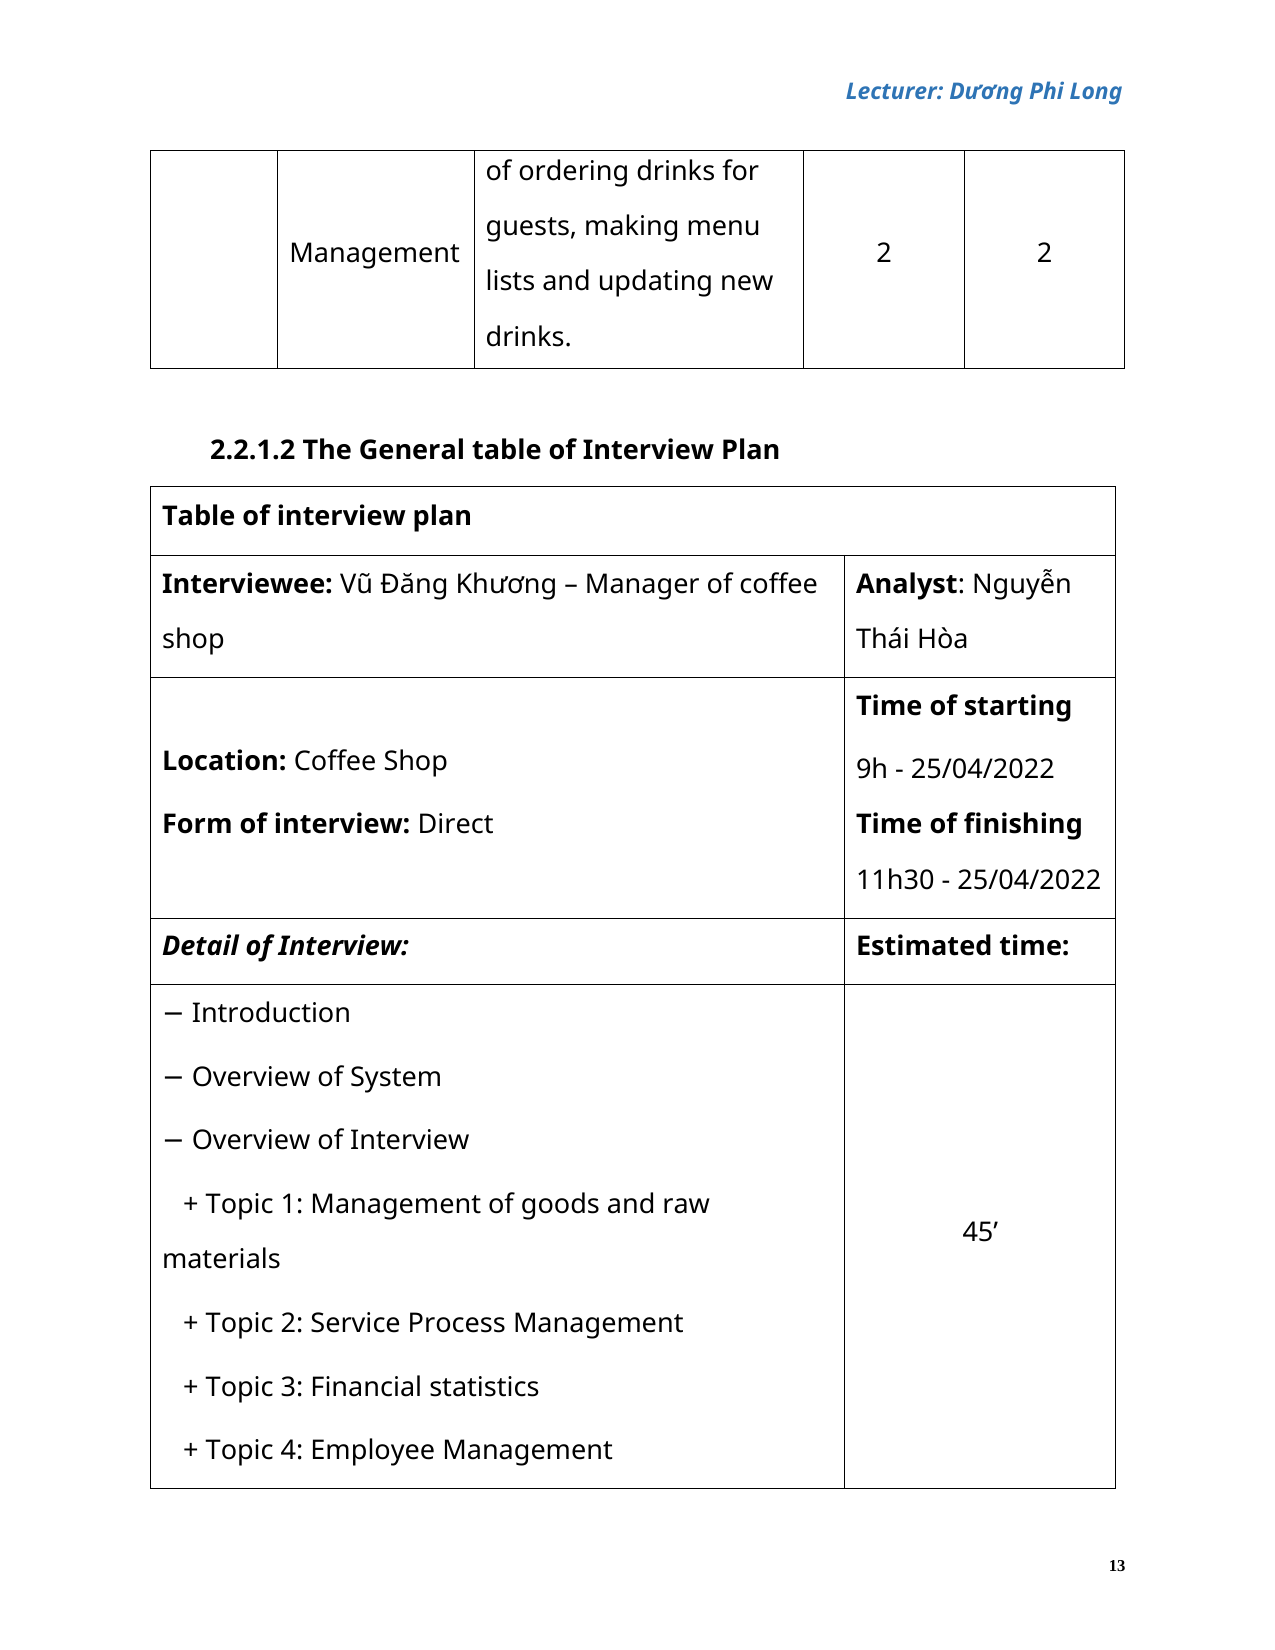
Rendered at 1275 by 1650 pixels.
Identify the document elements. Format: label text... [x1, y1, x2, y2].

table_cell 03/05/2022 [965, 151, 1124, 368]
table_header Table of interview plan [151, 487, 1115, 555]
table_cell Detail of Interview: [151, 919, 844, 984]
table_cell Employee Management [278, 151, 474, 368]
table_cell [475, 151, 803, 368]
table_cell Analyst: Nguyễn Thái Hòa [845, 556, 1115, 677]
table_cell Estimated time: [845, 919, 1115, 984]
table_cell 03/05/2022 [804, 151, 964, 368]
table_cell Interviewee: Vũ Đăng Khương – Manager of coffee shop [151, 556, 844, 677]
table_cell 4 [151, 151, 277, 368]
table_cell Location: Coffee Shop Form of interview: Direct [151, 678, 844, 917]
subtitle The General table of Interview Plan [86, 431, 1125, 468]
table_cell − Introduction − Overview of System − Overview of Interview + Topic 1: Management of goods and raw materials + Topic 2: Service Process Management + Topic 3: Financial statistics + Topic 4: Employee Management [151, 985, 844, 1488]
table_cell 45’ [845, 985, 1115, 1488]
table_cell Time of starting 9h - 25/04/2022 Time of finishing 11h30 - 25/04/2022 [845, 678, 1115, 917]
